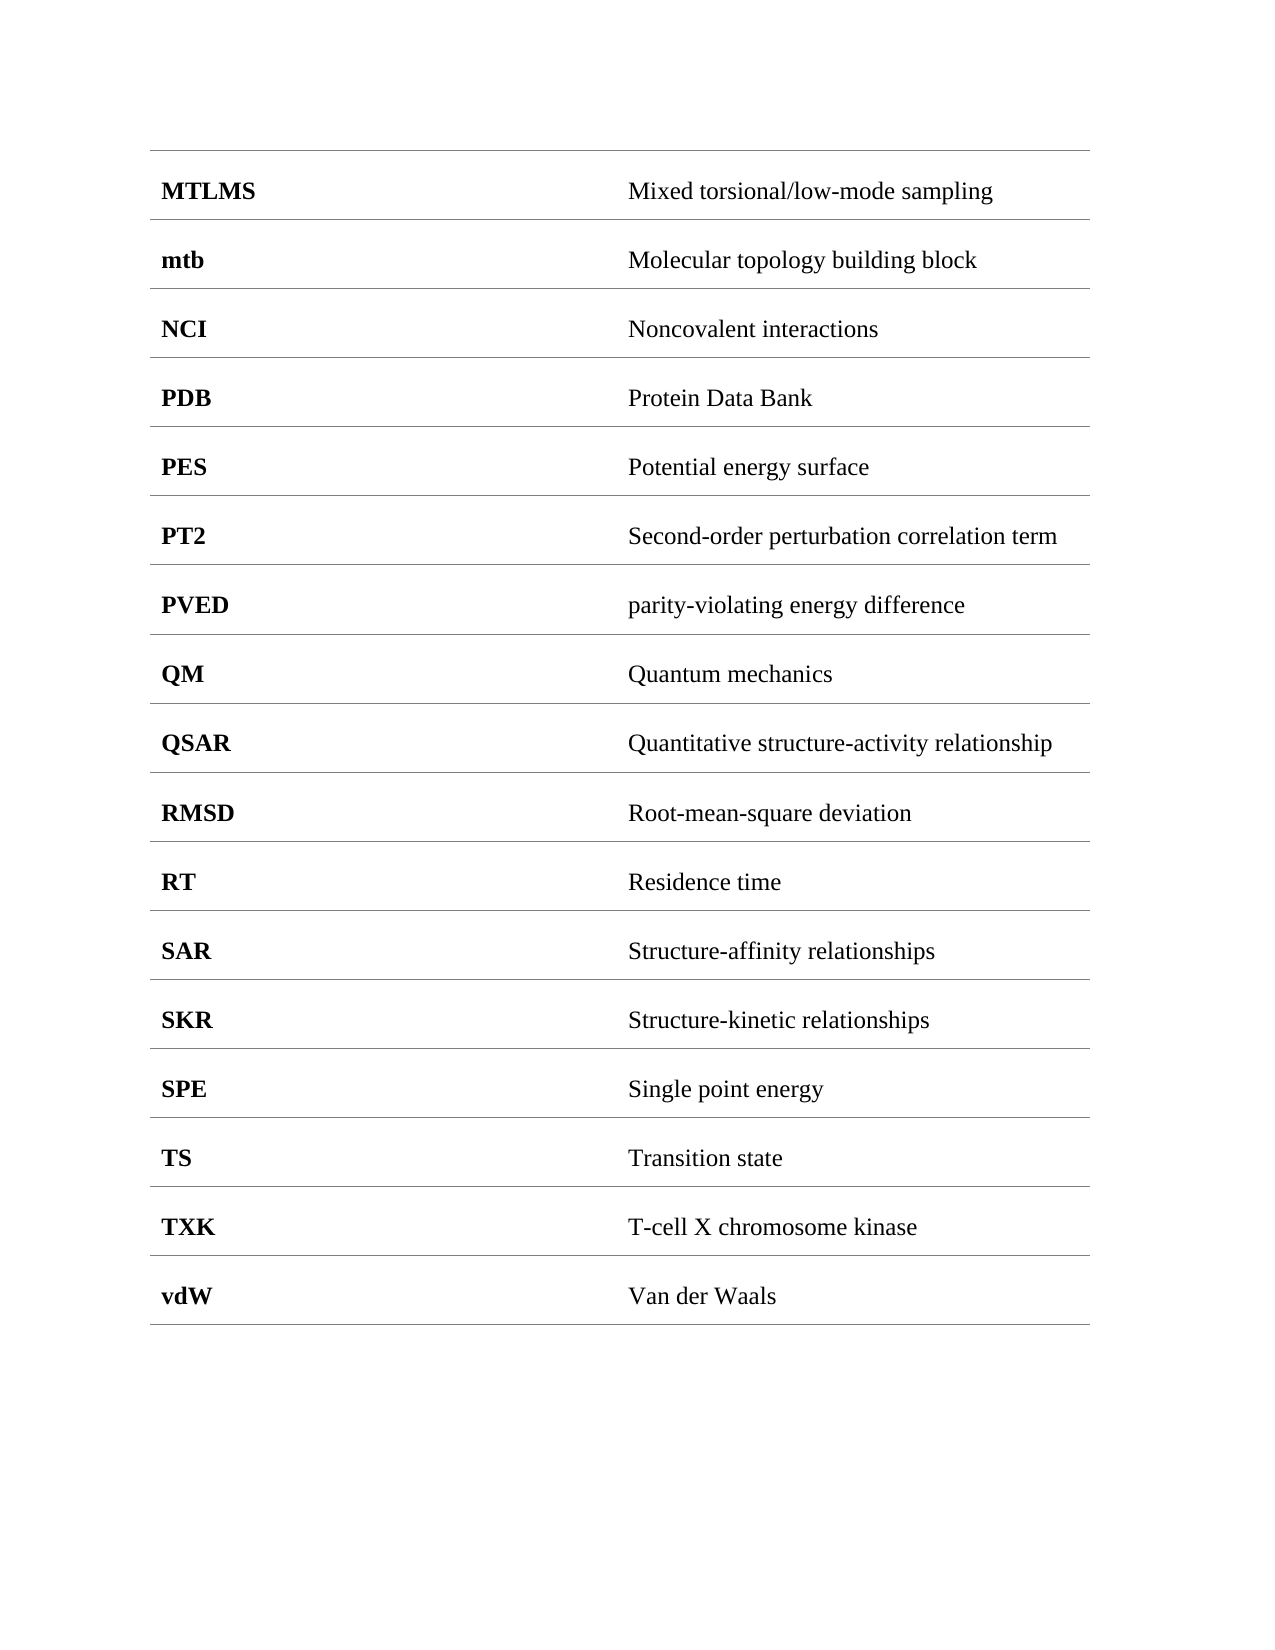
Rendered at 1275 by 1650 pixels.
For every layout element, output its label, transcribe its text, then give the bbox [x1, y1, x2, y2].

table_cell vdW [150, 1256, 617, 1324]
table_cell PES [150, 427, 617, 495]
table_cell TXK [150, 1187, 617, 1255]
table_cell Van der Waals [617, 1256, 1090, 1324]
table_cell QSAR [150, 704, 617, 772]
table_cell Root-mean-square deviation [617, 773, 1090, 841]
table_cell PVED [150, 565, 617, 633]
table_cell QM [150, 635, 617, 702]
table_cell SKR [150, 980, 617, 1048]
table_cell NCI [150, 289, 617, 357]
table_cell parity-violating energy difference [617, 565, 1090, 633]
table_cell MTLMS [150, 151, 617, 219]
table_cell Transition state [617, 1118, 1090, 1186]
table_cell Second-order perturbation correlation term [617, 496, 1090, 564]
table_cell Molecular topology building block [617, 220, 1090, 288]
table_cell RMSD [150, 773, 617, 841]
table_cell TS [150, 1118, 617, 1186]
table_cell Quantitative structure-activity relationship [617, 704, 1090, 772]
table_cell PDB [150, 358, 617, 426]
table_cell Single point energy [617, 1049, 1090, 1117]
table_cell PT2 [150, 496, 617, 564]
table_cell T-cell X chromosome kinase [617, 1187, 1090, 1255]
table_cell Protein Data Bank [617, 358, 1090, 426]
table_cell Potential energy surface [617, 427, 1090, 495]
table_cell Quantum mechanics [617, 635, 1090, 702]
table_cell Structure-kinetic relationships [617, 980, 1090, 1048]
table_cell SPE [150, 1049, 617, 1117]
table_cell Noncovalent interactions [617, 289, 1090, 357]
table_cell RT [150, 842, 617, 910]
table_cell Structure-affinity relationships [617, 911, 1090, 979]
table_cell mtb [150, 220, 617, 288]
table_cell Residence time [617, 842, 1090, 910]
table_cell Mixed torsional/low-mode sampling [617, 151, 1090, 219]
table_cell SAR [150, 911, 617, 979]
